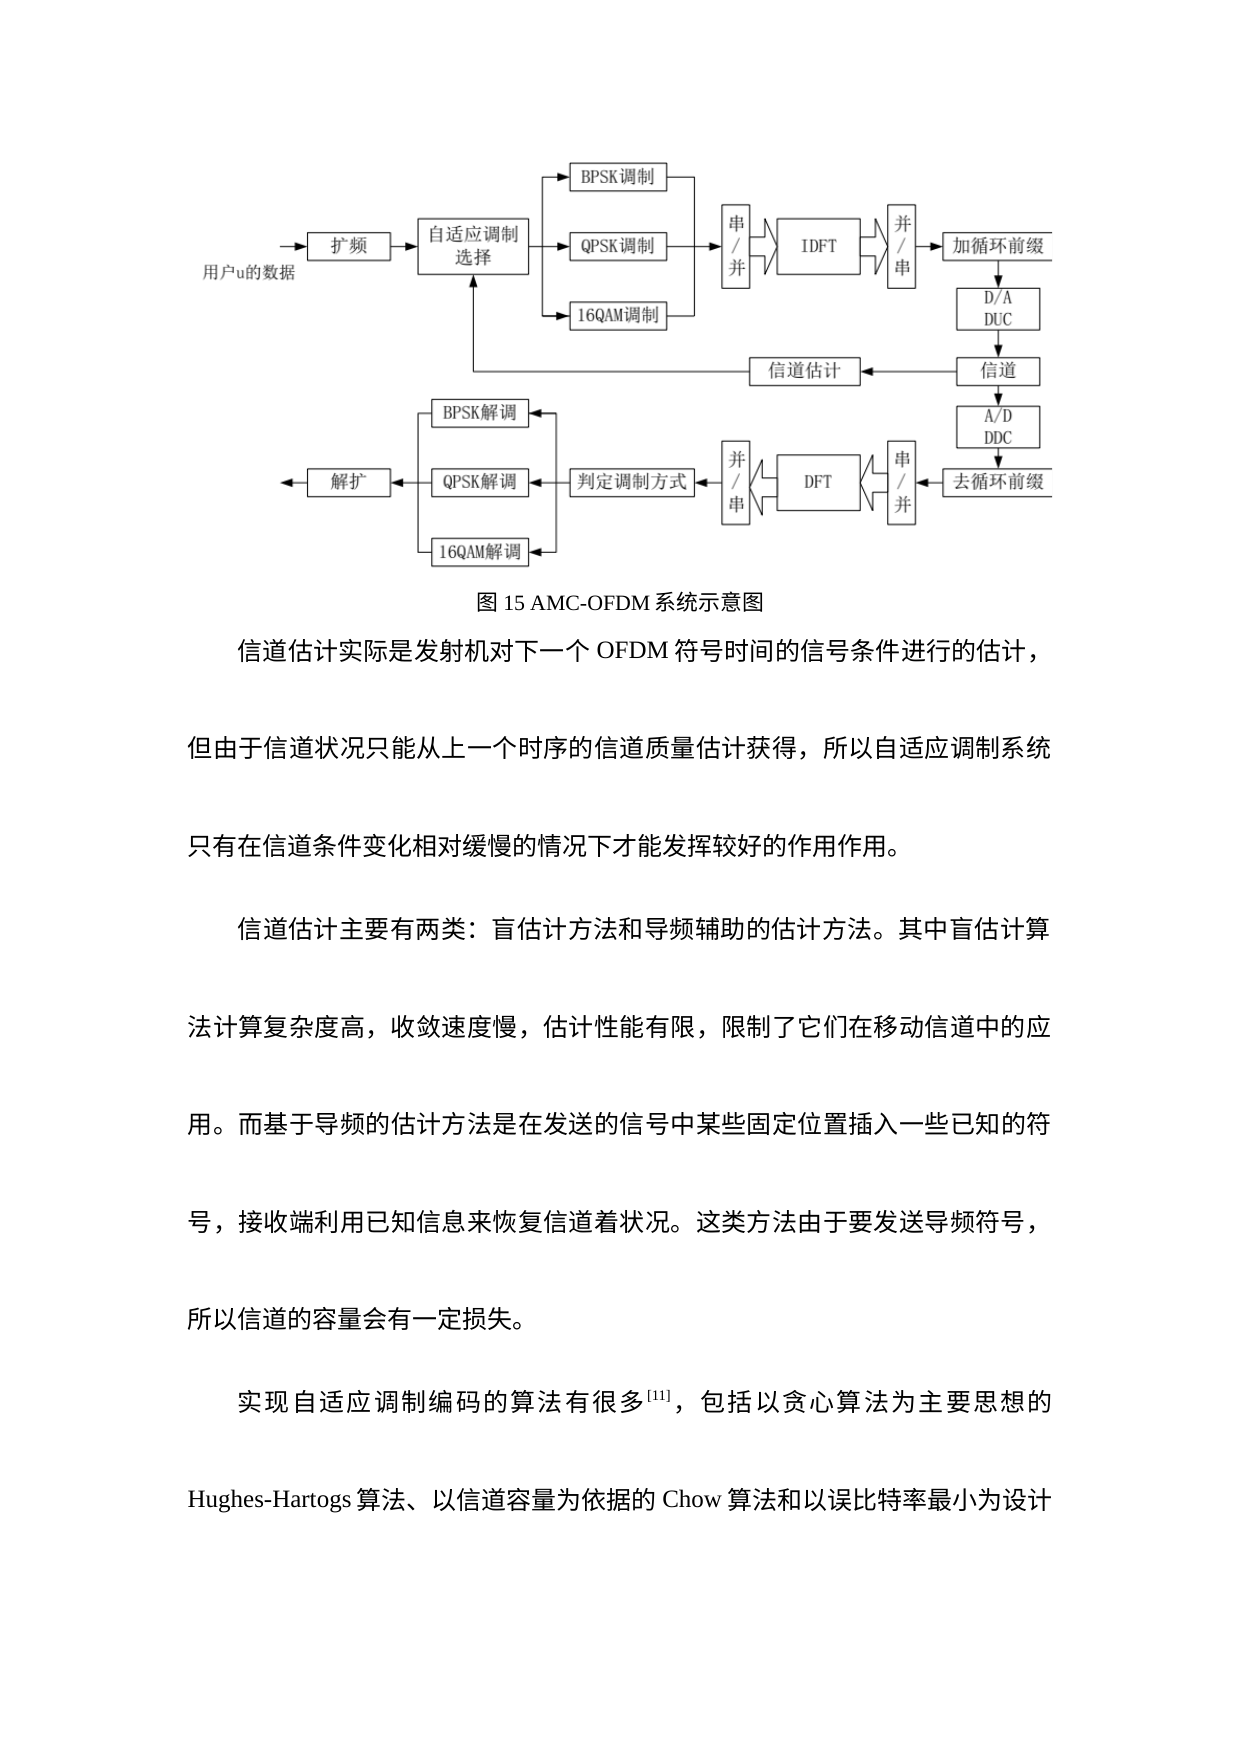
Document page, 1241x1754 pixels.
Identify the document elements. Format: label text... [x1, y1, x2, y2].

text 信道估计实际是发射机对下一个OFDM符号时间的信号条件进行的估计，但由于信道状况只能从上一个时序的信道质量估计获得，所以自适应调制系统只有在信道条件变化相对缓慢的情况下才能发挥较好的作用作用。 [187, 617, 1053, 877]
text 信道估计主要有两类：盲估计方法和导频辅助的估计方法。其中盲估计算法计算复杂度高，收敛速度慢，估计性能有限，限制了它们在移动信道中的应用。而基于导频的估计方法是在发送的信号中某些固定位置插入一些已知的符号，接收端利用已知信息来恢复信道着状况。这类方法由于要发送导频符号，所以信道的容量会有一定损失。 [187, 895, 1053, 1350]
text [187, 1368, 1053, 1531]
text 图 15 AMC-OFDM系统示意图 [187, 584, 1053, 617]
